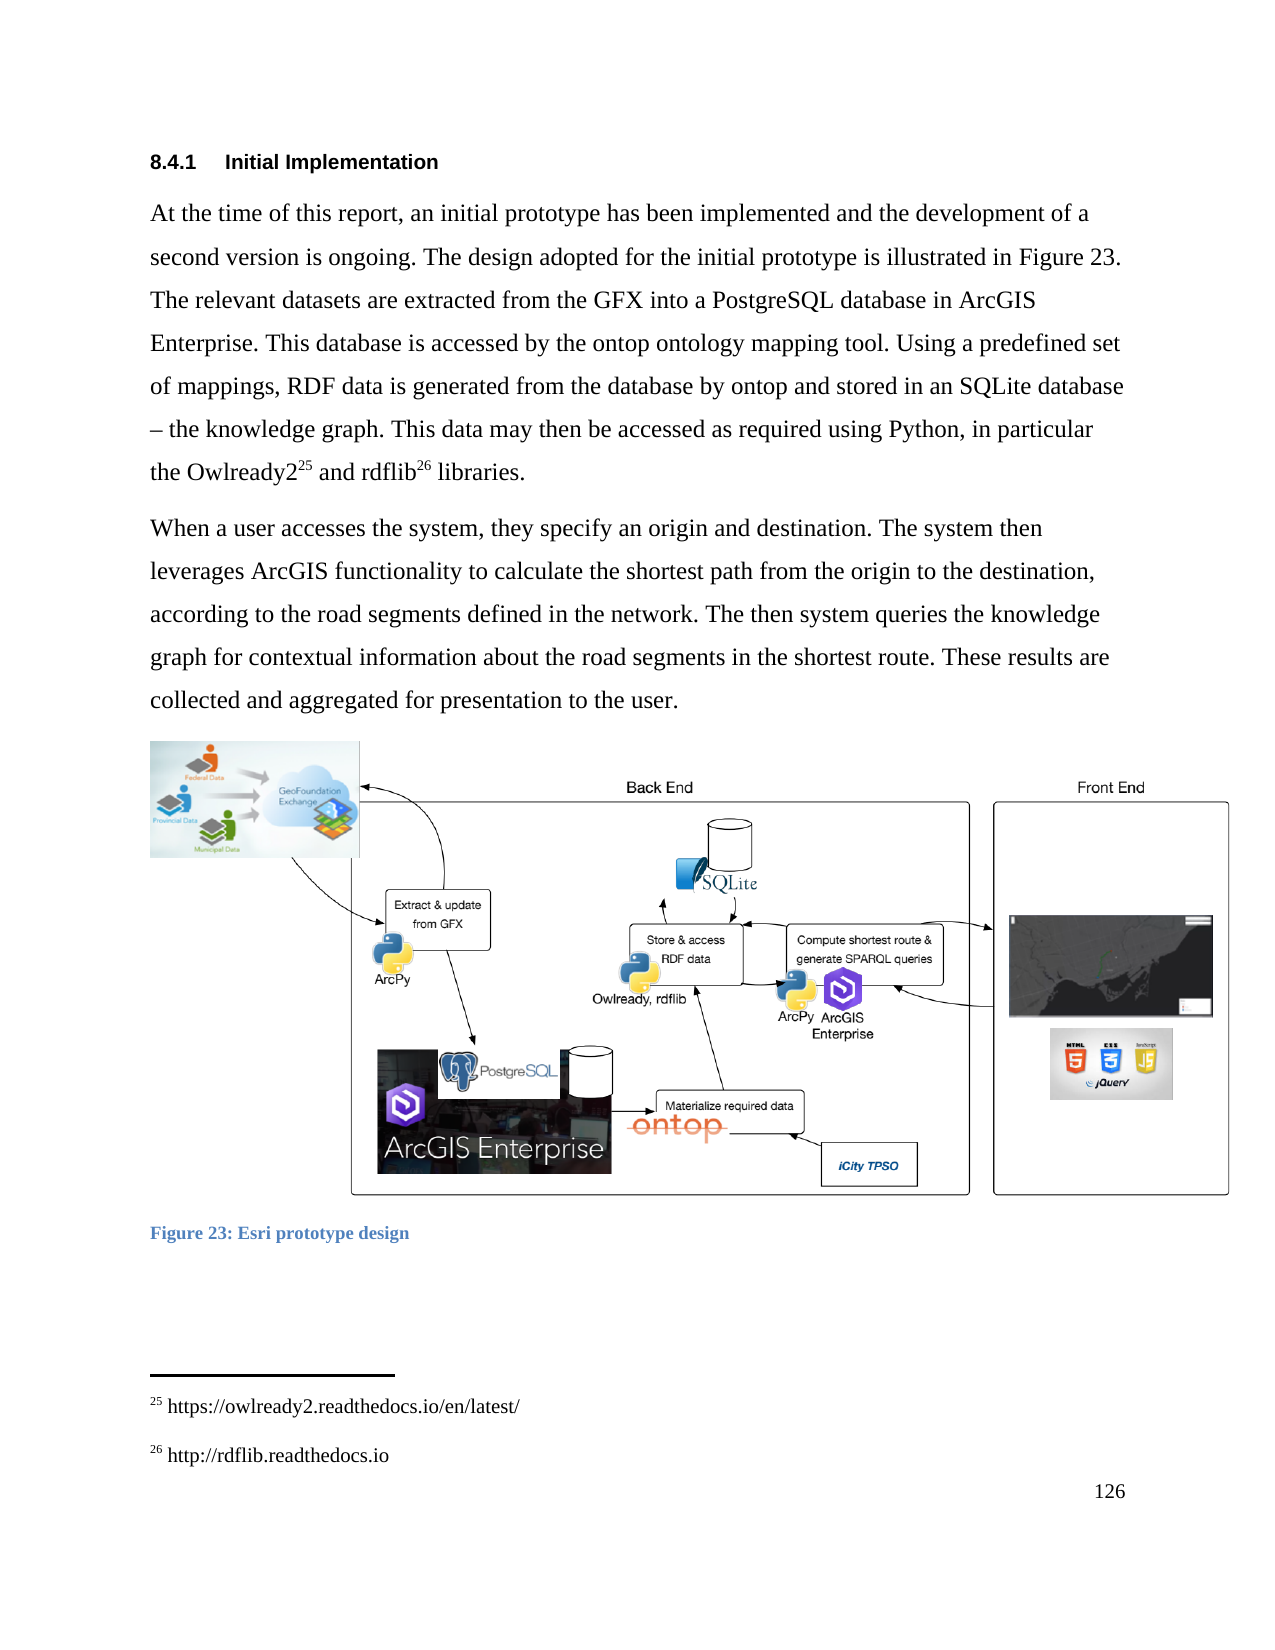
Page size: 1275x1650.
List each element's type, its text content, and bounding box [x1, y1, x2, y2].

text When a user accesses the system, they specify an origin and destination. The system then leverages ArcGIS functionality to calculate the shortest path from the origin to the destination, according to the road segments defined in the network. The then system queries the knowledge graph for contextual information about the road segments in the shortest route. These results are collected and aggregated for presentation to the user. [150, 513, 1125, 714]
subtitle Initial Implementation [150, 150, 1125, 174]
text At the time of this report, an initial prototype has been implemented and the development of a second version is ongoing. The design adopted for the initial prototype is illustrated in Figure 21. The relevant datasets are extracted from the GFX into a PostgreSQL database in ArcGIS Enterprise. This database is accessed by the ontop ontology mapping tool. Using a predefined set of mappings, RDF data is generated from the database by ontop and stored in an SQLite database – the knowledge graph. This data may then be accessed as required using Python, in particular the Owlready2 and rdflib libraries. [150, 198, 1125, 486]
